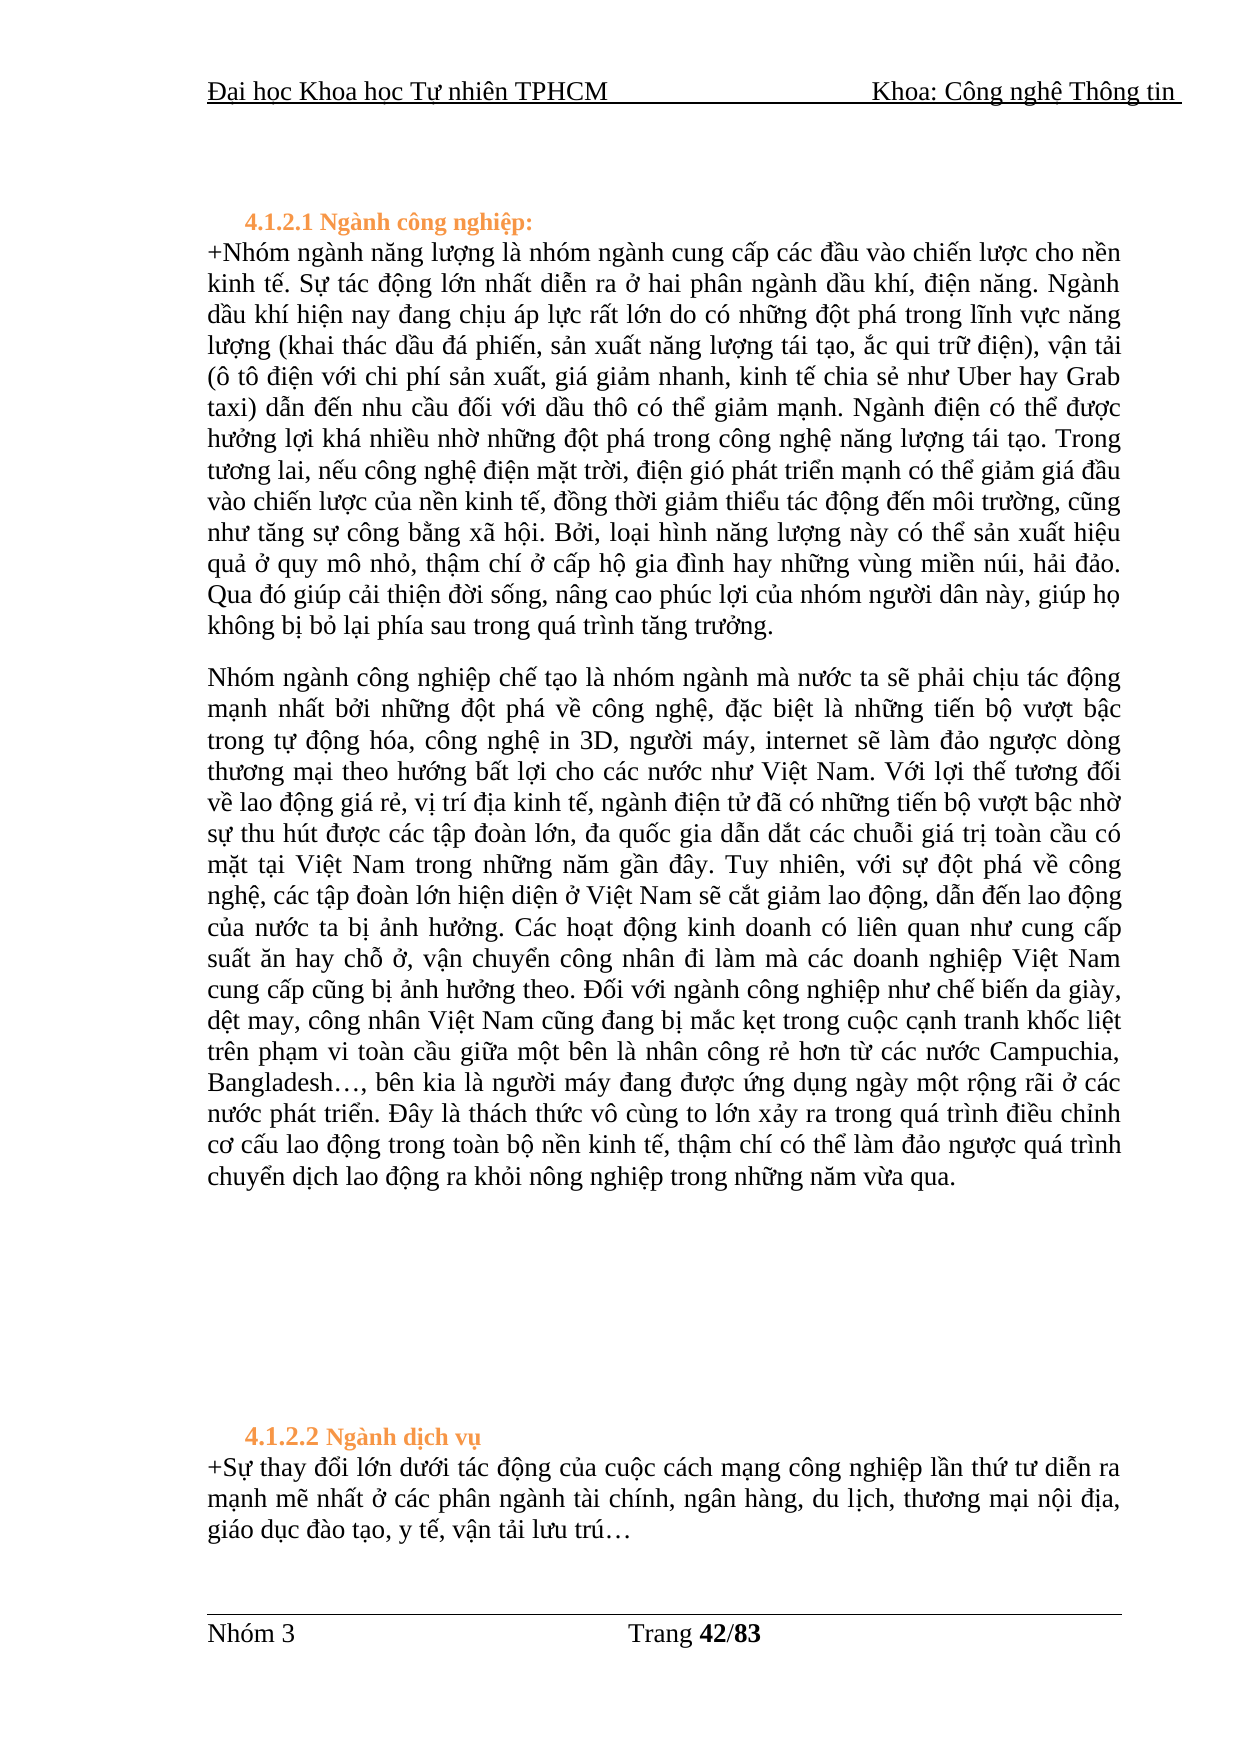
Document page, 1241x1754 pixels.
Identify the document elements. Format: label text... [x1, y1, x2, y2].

text +Sự thay đổi lớn dưới tác động của cuộc cách mạng công nghiệp lần thứ tư diễn ra mạnh mẽ nhất ở các phân ngành tài chính, ngân hàng, du lịch, thương mại nội địa, giáo dục đào tạo, y tế, vận tải lưu trú… [207, 1451, 1122, 1544]
text Nhóm ngành công nghiệp chế tạo là nhóm ngành mà nước ta sẽ phải chịu tác động mạnh nhất bởi những đột phá về công nghệ, đặc biệt là những tiến bộ vượt bậc trong tự động hóa, công nghệ in 3D, người máy, internet sẽ làm đảo ngược dòng thương mại theo hướng bất lợi cho các nước như Việt Nam. Với lợi thế tương đối về lao động giá rẻ, vị trí địa kinh tế, ngành điện tử đã có những tiến bộ vượt bậc nhờ sự thu hút được các tập đoàn lớn, đa quốc gia dẫn dắt các chuỗi giá trị toàn cầu có mặt tại Việt Nam trong những năm gần đây. Tuy nhiên, với sự đột phá về công nghệ, các tập đoàn lớn hiện diện ở Việt Nam sẽ cắt giảm lao động, dẫn đến lao động của nước ta bị ảnh hưởng. Các hoạt động kinh doanh có liên quan như cung cấp suất ăn hay chỗ ở, vận chuyển công nhân đi làm mà các doanh nghiệp Việt Nam cung cấp cũng bị ảnh hưởng theo. Đối với ngành công nghiệp như chế biến da giày, dệt may, công nhân Việt Nam cũng đang bị mắc kẹt trong cuộc cạnh tranh khốc liệt trên phạm vi toàn cầu giữa một bên là nhân công rẻ hơn từ các nước Campuchia, Bangladesh…, bên kia là người máy đang được ứng dụng ngày một rộng rãi ở các nước phát triển. Đây là thách thức vô cùng to lớn xảy ra trong quá trình điều chỉnh cơ cấu lao động trong toàn bộ nền kinh tế, thậm chí có thể làm đảo ngược quá trình chuyển dịch lao động ra khỏi nông nghiệp trong những năm vừa qua. [207, 661, 1122, 1191]
text +Nhóm ngành năng lượng là nhóm ngành cung cấp các đầu vào chiến lược cho nền kinh tế. Sự tác động lớn nhất diễn ra ở hai phân ngành dầu khí, điện năng. Ngành dầu khí hiện nay đang chịu áp lực rất lớn do có những đột phá trong lĩnh vực năng lượng (khai thác dầu đá phiến, sản xuất năng lượng tái tạo, ắc qui trữ điện), vận tải (ô tô điện với chi phí sản xuất, giá giảm nhanh, kinh tế chia sẻ như Uber hay Grab taxi) dẫn đến nhu cầu đối với dầu thô có thể giảm mạnh. Ngành điện có thể được hưởng lợi khá nhiều nhờ những đột phá trong công nghệ năng lượng tái tạo. Trong tương lai, nếu công nghệ điện mặt trời, điện gió phát triển mạnh có thể giảm giá đầu vào chiến lược của nền kinh tế, đồng thời giảm thiểu tác động đến môi trường, cũng như tăng sự công bằng xã hội. Bởi, loại hình năng lượng này có thể sản xuất hiệu quả ở quy mô nhỏ, thậm chí ở cấp hộ gia đình hay những vùng miền núi, hải đảo. Qua đó giúp cải thiện đời sống, nâng cao phúc lợi của nhóm người dân này, giúp họ không bị bỏ lại phía sau trong quá trình tăng trưởng. [207, 236, 1122, 641]
subtitle 4.1.2.2 Ngành dịch vụ [244, 1420, 1122, 1451]
subtitle 4.1.2.1 Ngành công nghiệp: [244, 207, 1122, 236]
